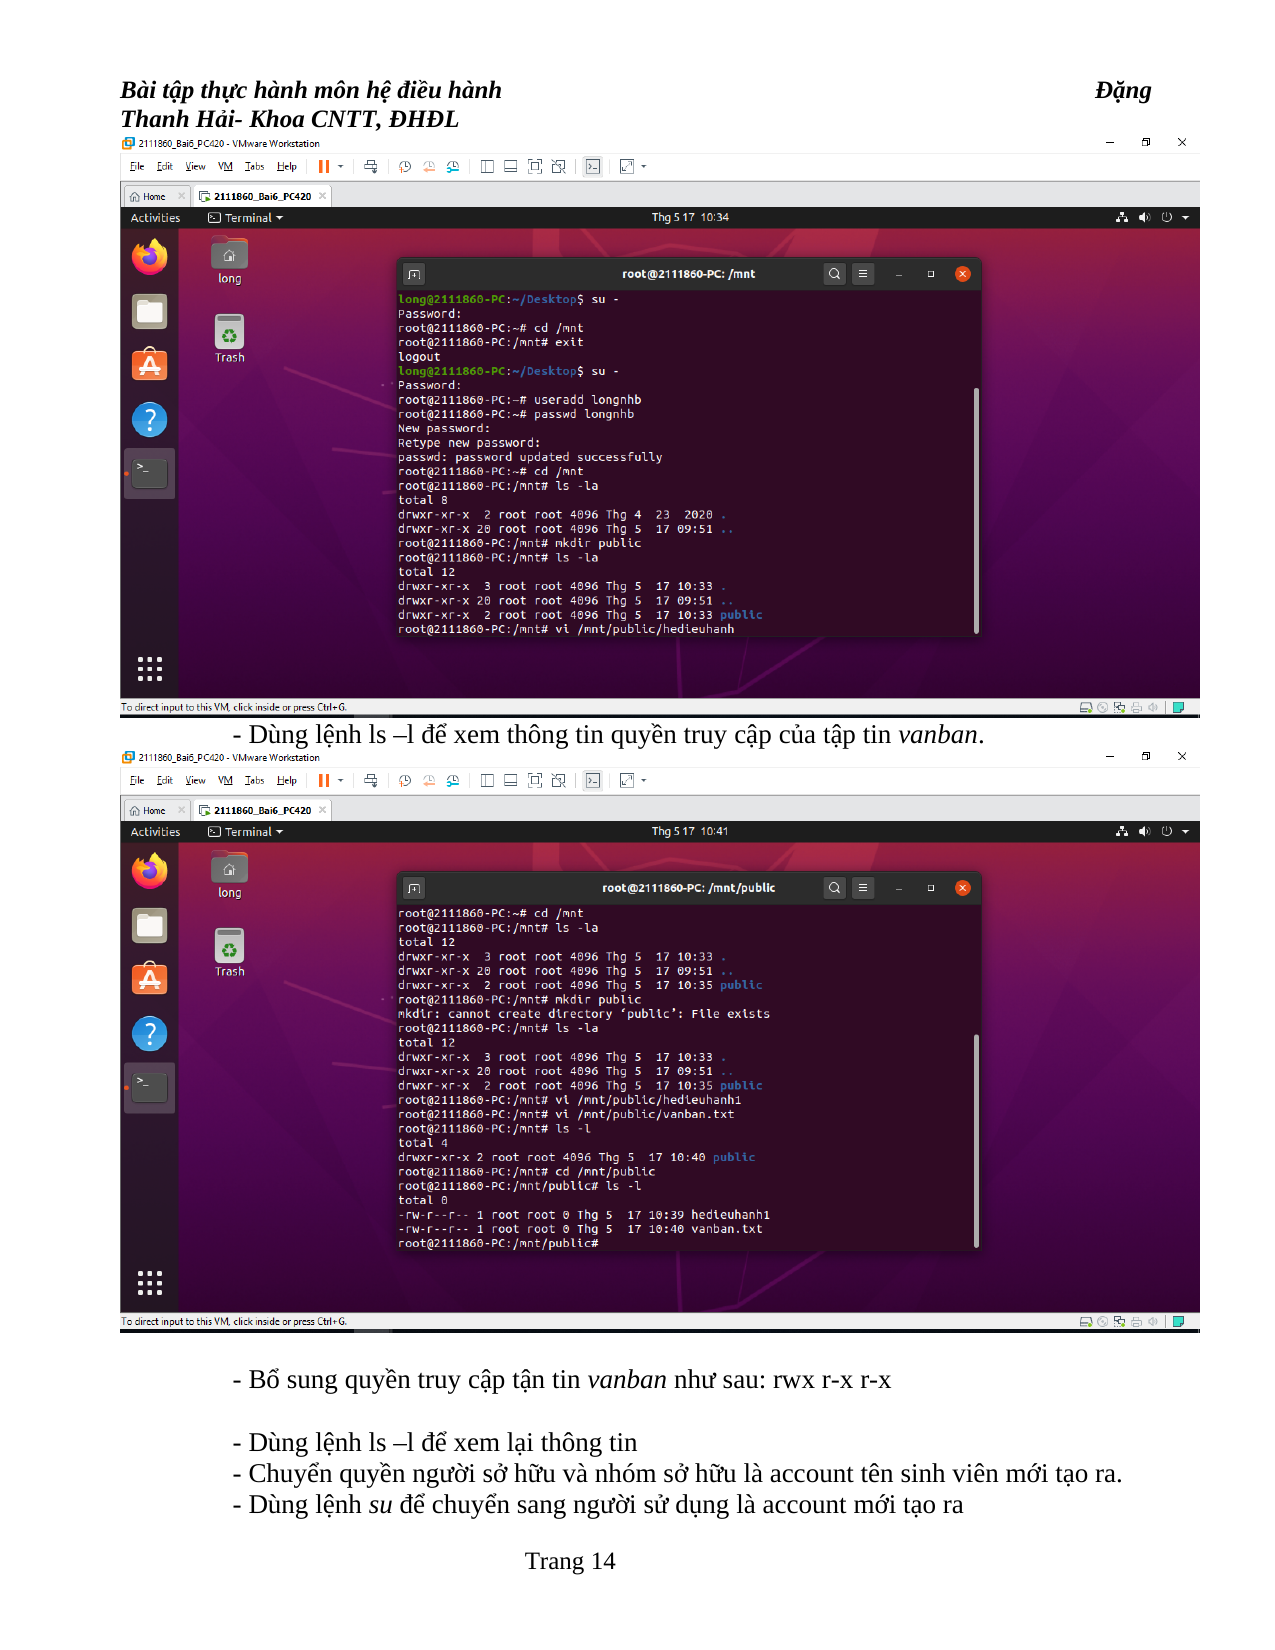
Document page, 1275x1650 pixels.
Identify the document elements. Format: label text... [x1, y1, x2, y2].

text - Dùng lệnh su để chuyển sang người sử dụng là account mới tạo ra [232, 1488, 1200, 1519]
text - Dùng lệnh ls –l để xem lại thông tin [232, 1426, 1200, 1457]
text - Chuyển quyền người sở hữu và nhóm sở hữu là account tên sinh viên mới tạo ra. [232, 1457, 1200, 1488]
picture [120, 134, 1200, 718]
text - Bổ sung quyền truy cập tận tin vanban như sau: rwx r-x r-x [232, 1363, 1200, 1395]
text - Dùng lệnh ls –l để xem thông tin quyền truy cập của tập tin vanban. [232, 718, 1200, 749]
picture [120, 749, 1200, 1333]
